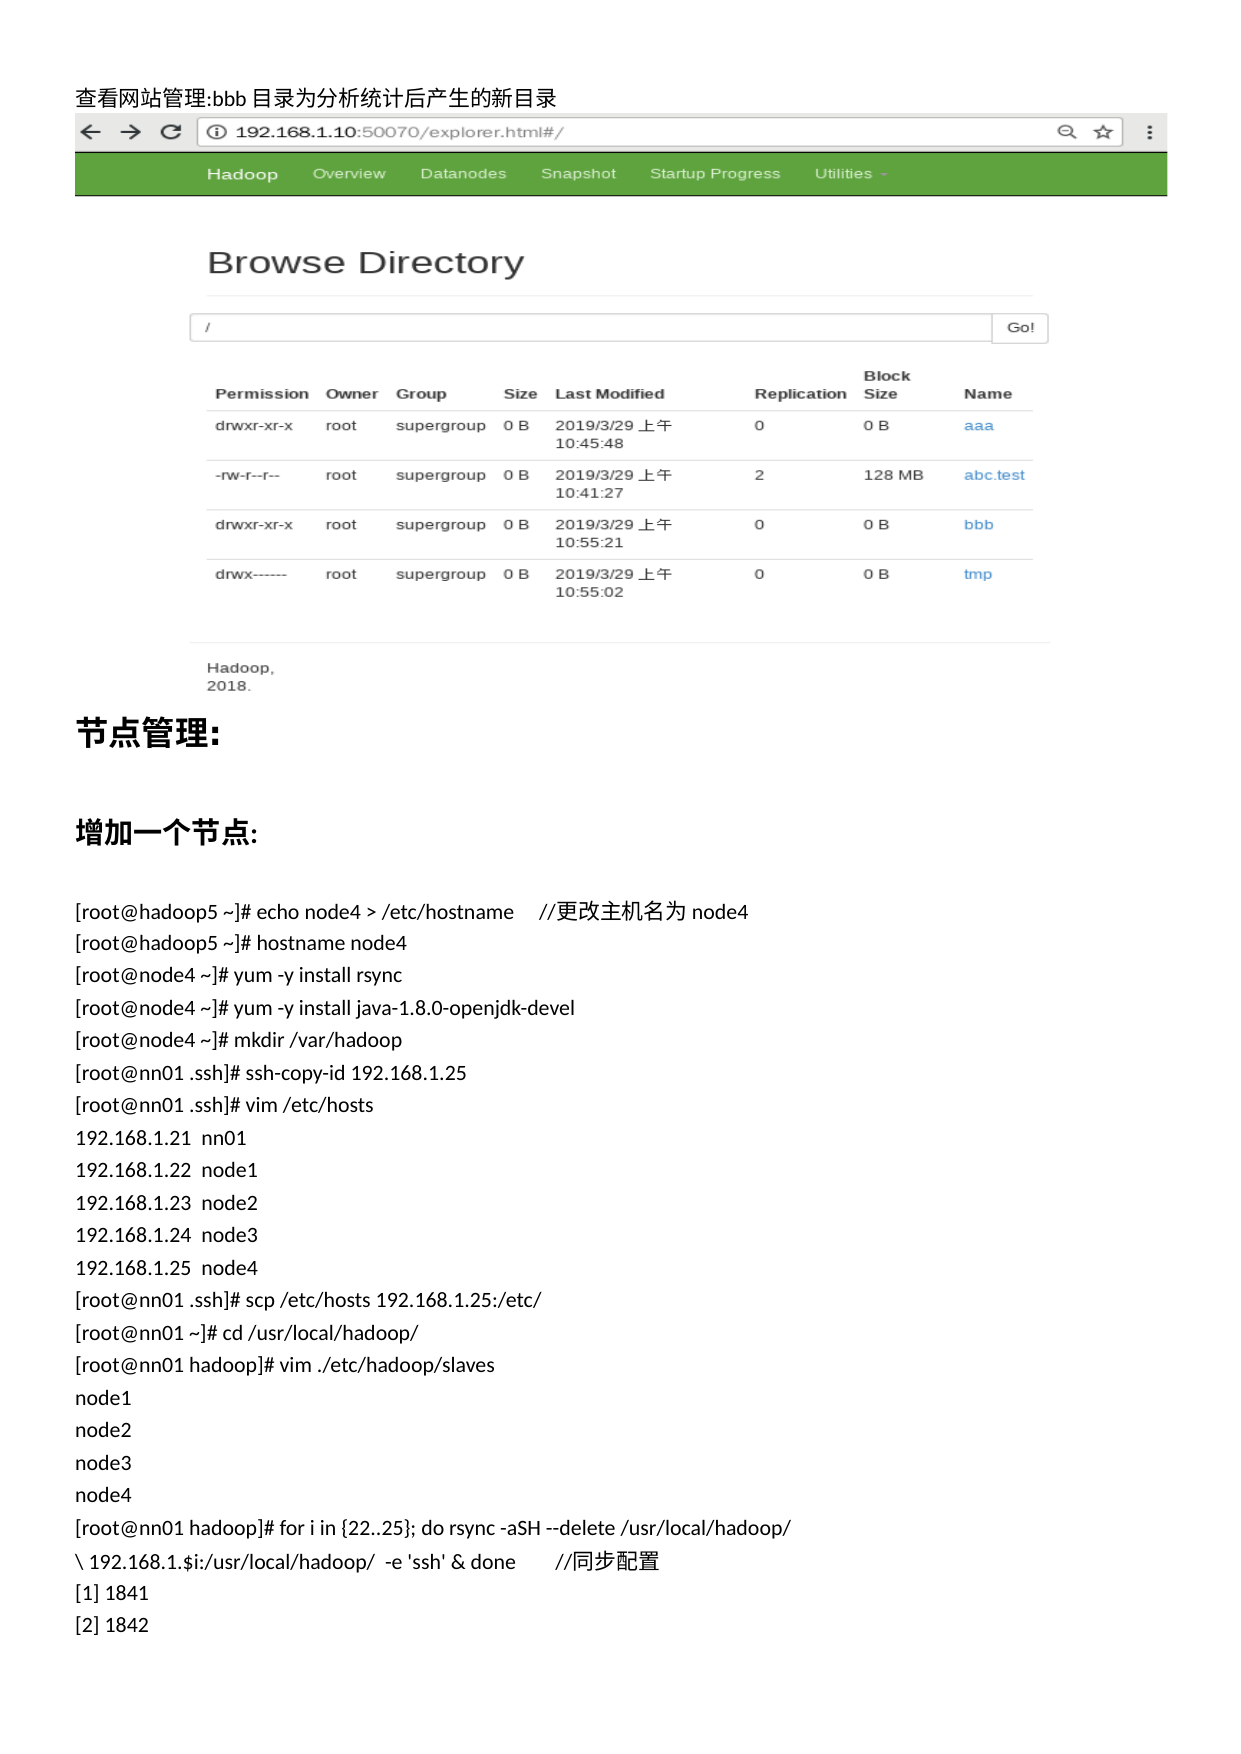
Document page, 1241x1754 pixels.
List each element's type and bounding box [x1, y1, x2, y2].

picture [75, 113, 1168, 698]
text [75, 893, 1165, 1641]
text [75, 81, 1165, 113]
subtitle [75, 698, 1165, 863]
